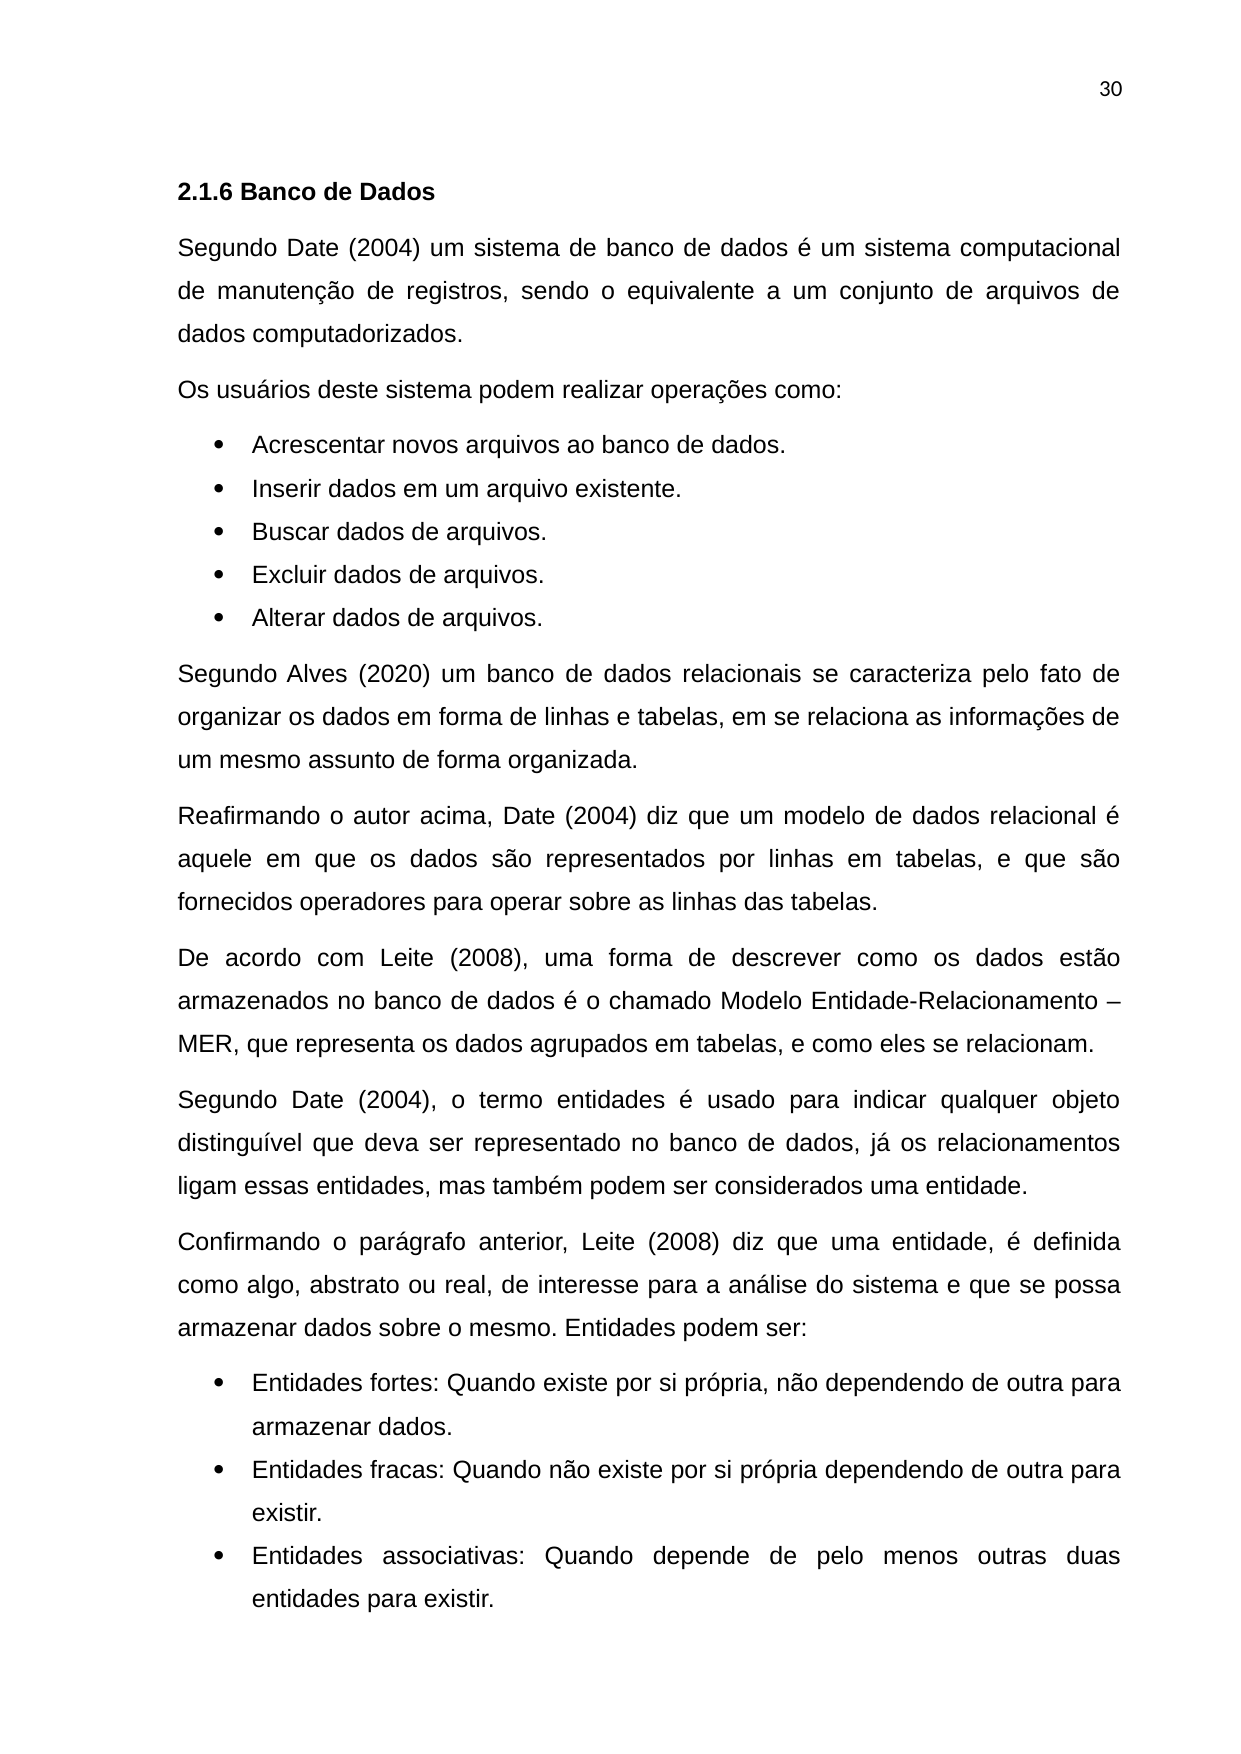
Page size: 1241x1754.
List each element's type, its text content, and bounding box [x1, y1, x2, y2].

list Entidades associativas: Quando depende de pelo menos outras duas entidades para existir. [214, 1541, 1122, 1613]
text Confirmando o parágrafo anterior, Leite (2008) diz que uma entidade, é definida como algo, abstrato ou real, de interesse para a análise do sistema e que se possa armazenar dados sobre o mesmo. Entidades podem ser: [177, 1226, 1122, 1341]
text Segundo Date (2004) um sistema de banco de dados é um sistema computacional de manutenção de registros, sendo o equivalente a um conjunto de arquivos de dados computadorizados. [177, 233, 1122, 348]
list Alterar dados de arquivos. [214, 603, 1122, 632]
text Os usuários deste sistema podem realizar operações como: [177, 375, 1122, 403]
list Acrescentar novos arquivos ao banco de dados. [214, 430, 1122, 459]
text Segundo Alves (2020) um banco de dados relacionais se caracteriza pelo fato de organizar os dados em forma de linhas e tabelas, em se relaciona as informações de um mesmo assunto de forma organizada. [177, 659, 1122, 774]
list Excluir dados de arquivos. [214, 560, 1122, 589]
list Entidades fracas: Quando não existe por si própria dependendo de outra para existir. [214, 1455, 1122, 1527]
subtitle 2.1.6 Banco de Dados [177, 177, 1122, 206]
text De acordo com Leite (2008), uma forma de descrever como os dados estão armazenados no banco de dados é o chamado Modelo Entidade-Relacionamento – MER, que representa os dados agrupados em tabelas, e como eles se relacionam. [177, 943, 1122, 1058]
text Reafirmando o autor acima, Date (2004) diz que um modelo de dados relacional é aquele em que os dados são representados por linhas em tabelas, e que são fornecidos operadores para operar sobre as linhas das tabelas. [177, 801, 1122, 916]
text Segundo Date (2004), o termo entidades é usado para indicar qualquer objeto distinguível que deva ser representado no banco de dados, já os relacionamentos ligam essas entidades, mas também podem ser considerados uma entidade. [177, 1084, 1122, 1199]
list Inserir dados em um arquivo existente. [214, 473, 1122, 502]
list Entidades fortes: Quando existe por si própria, não dependendo de outra para armazenar dados. [214, 1368, 1122, 1440]
list Buscar dados de arquivos. [214, 517, 1122, 546]
